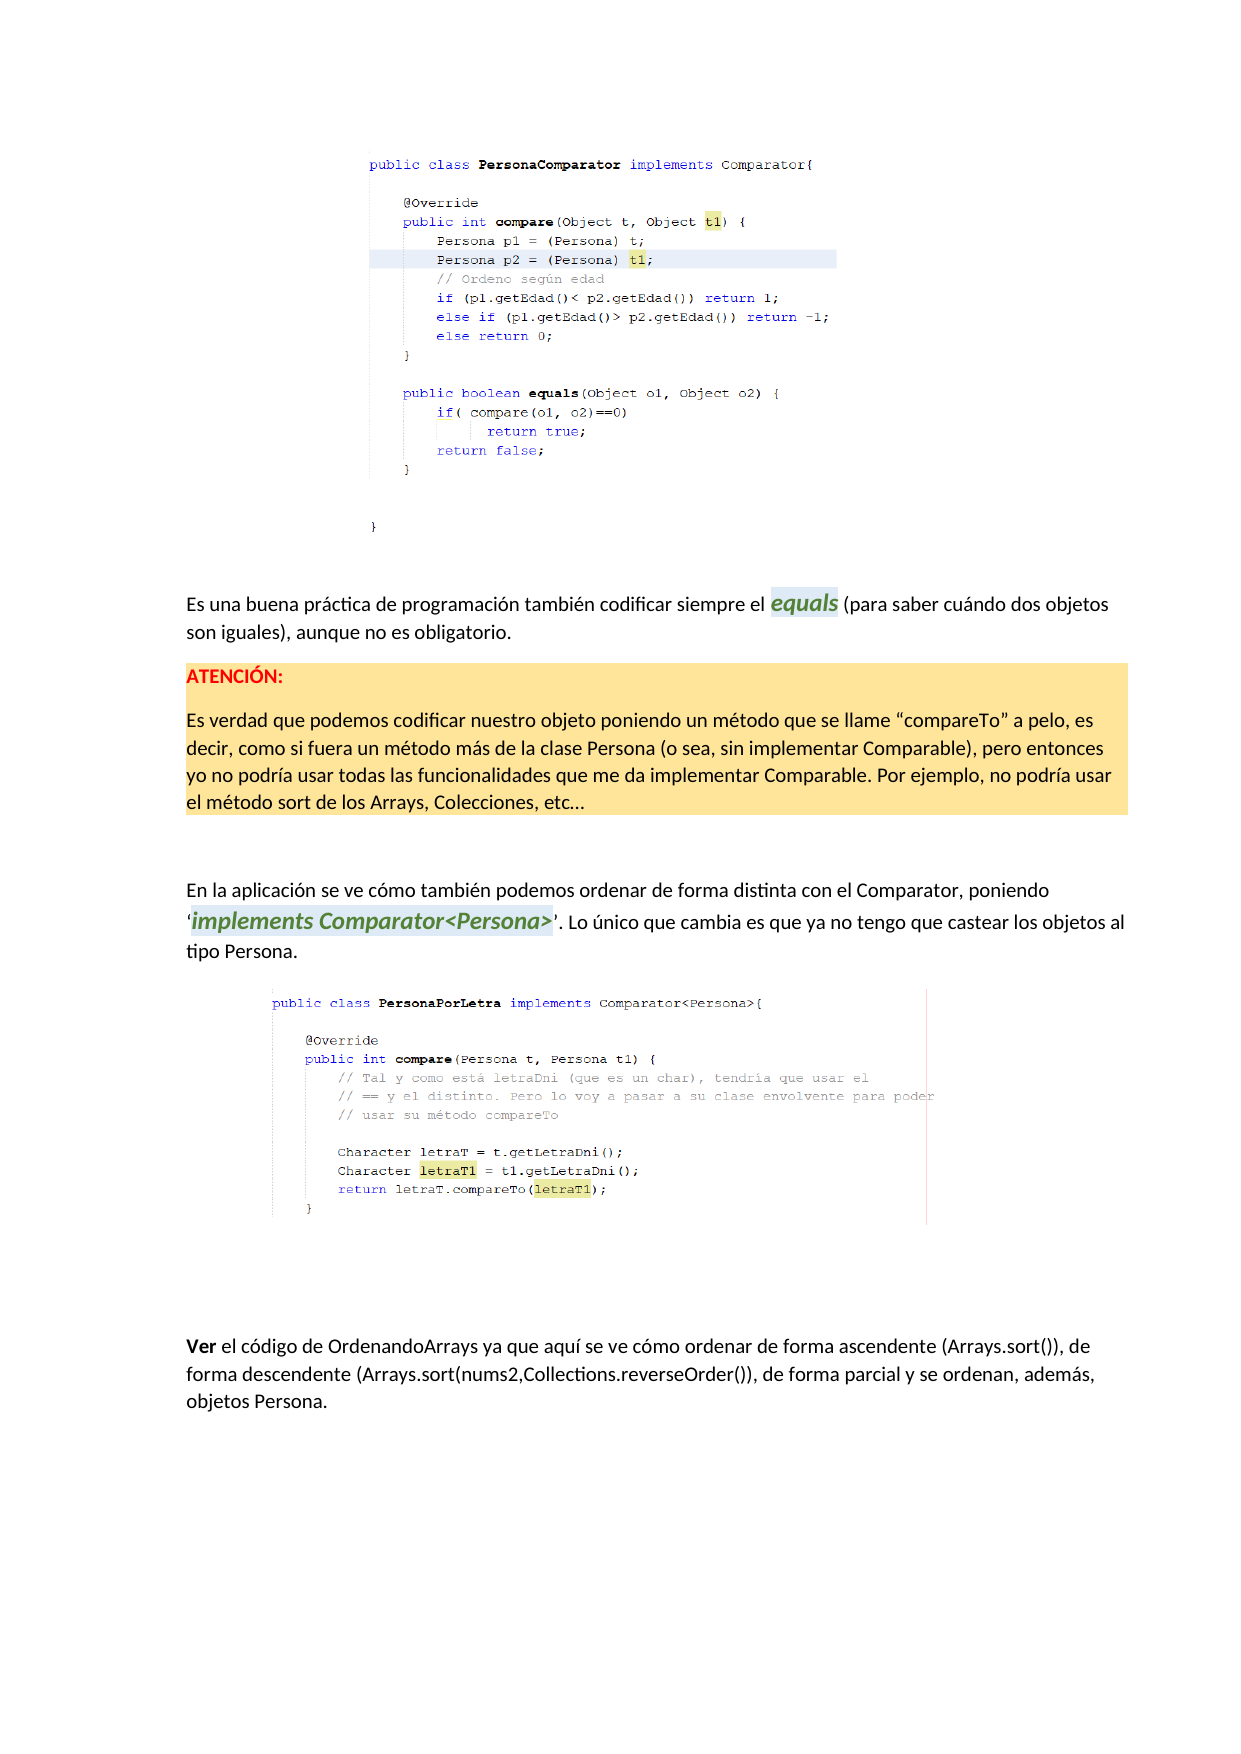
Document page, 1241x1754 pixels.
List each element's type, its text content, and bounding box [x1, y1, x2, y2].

text En la aplicación se ve cómo también podemos ordenar de forma distinta con el Comparator, poniendo ‘implements Comparator<Persona>’. Lo único que cambia es que ya no tengo que castear los objetos al tipo Persona. [186, 878, 1128, 963]
text ATENCIÓN: [186, 663, 1128, 689]
text Ver el código de OrdenandoArrays ya que aquí se ve cómo ordenar de forma ascendente (Arrays.sort()), de forma descendente (Arrays.sort(nums2,Collections.reverseOrder()), de forma parcial y se ordenan, además, objetos Persona. [186, 1333, 1128, 1414]
text Es verdad que podemos codificar nuestro objeto poniendo un método que se llame “compareTo” a pelo, es decir, como si fuera un método más de la clase Persona (o sea, sin implementar Comparable), pero entonces yo no podría usar todas las funcionalidades que me da implementar Comparable. Por ejemplo, no podría usar el método sort de los Arrays, Colecciones, etc… [186, 707, 1128, 815]
picture [263, 989, 944, 1225]
picture [363, 150, 837, 541]
text Es una buena práctica de programación también codificar siempre el equals (para saber cuándo dos objetos son iguales), aunque no es obligatorio. [186, 587, 1128, 644]
